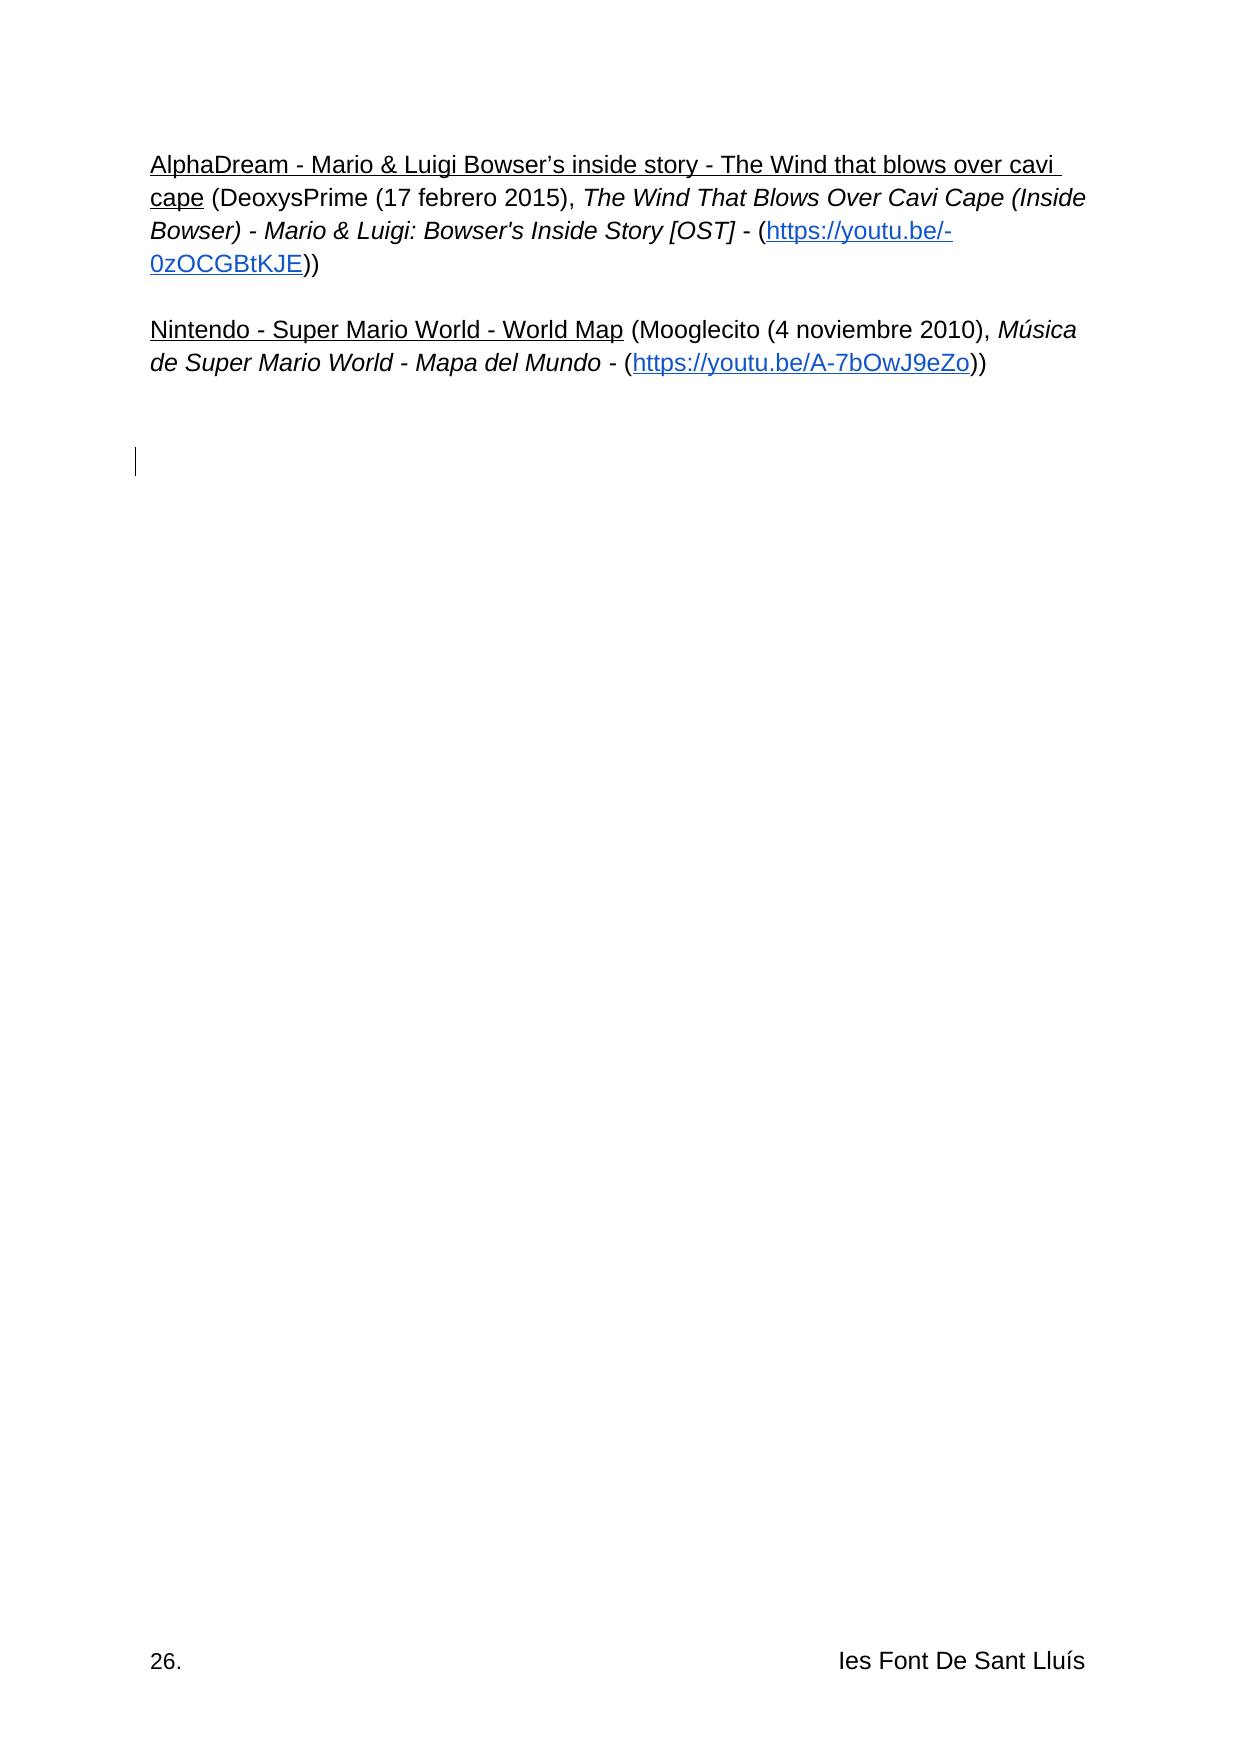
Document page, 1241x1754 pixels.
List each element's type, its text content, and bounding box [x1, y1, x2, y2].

text Nintendo - Super Mario World - World Map (Mooglecito (4 noviembre 2010), Música de Super Mario World - Mapa del Mundo - (https://youtu.be/A-7bOwJ9eZo)) [150, 315, 1090, 377]
text AlphaDream - Mario & Luigi Bowser’s inside story - The Wind that blows over cavi cape (DeoxysPrime (17 febrero 2015), The Wind That Blows Over Cavi Cape (Inside Bowser) - Mario & Luigi: Bowser's Inside Story [OST] - (https://youtu.be/-0zOCGBtKJE)) [150, 150, 1090, 278]
